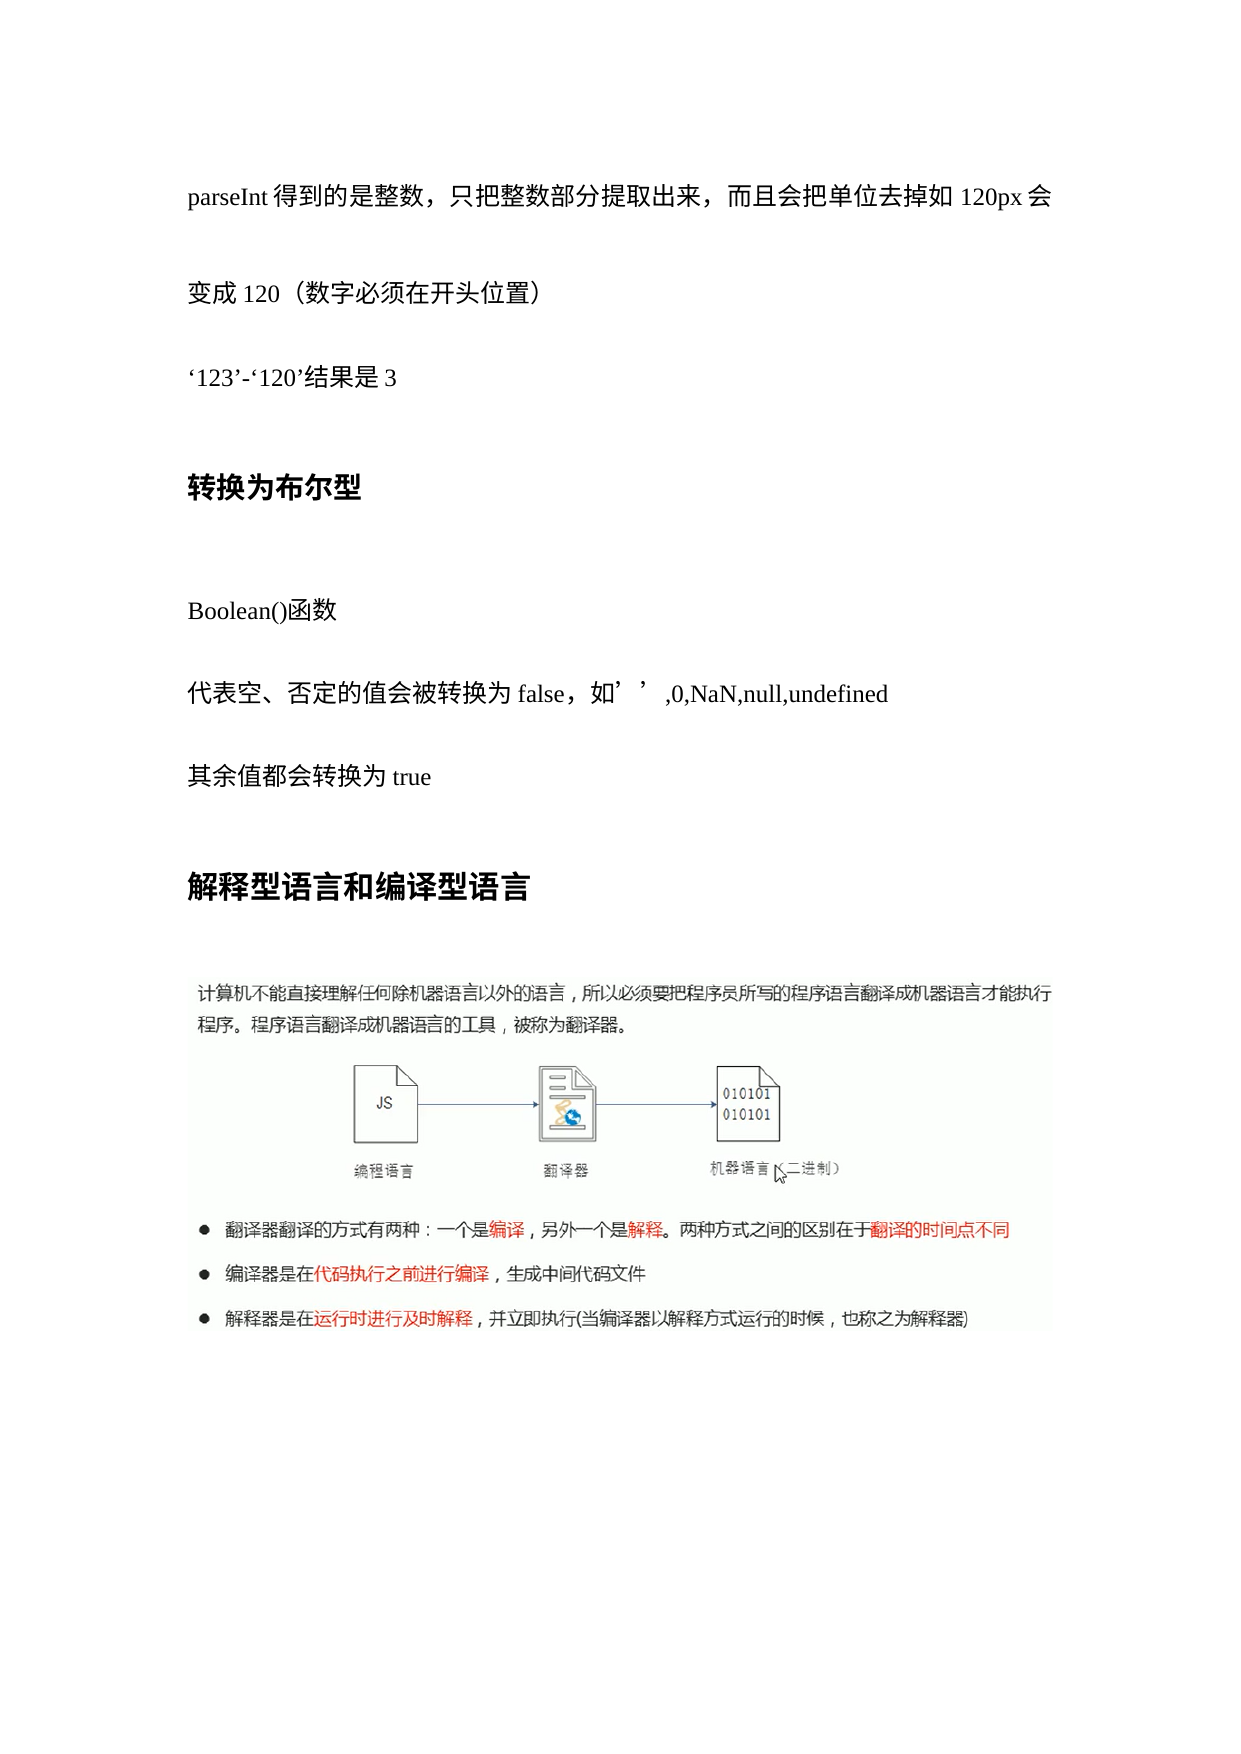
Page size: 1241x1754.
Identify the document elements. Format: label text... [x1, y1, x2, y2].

subtitle 解释型语言和编译型语言 [187, 852, 1053, 917]
text 代表空、否定的值会被转换为false，如’’,0,NaN,null,undefined [187, 659, 1053, 724]
text Boolean()函数 [187, 576, 1053, 641]
text parseInt得到的是整数，只把整数部分提取出来，而且会把单位去掉如120px会变成120（数字必须在开头位置） [187, 162, 1053, 324]
text 其余值都会转换为true [187, 742, 1053, 807]
text ‘123’-‘120’结果是3 [187, 343, 1053, 408]
picture [187, 977, 1053, 1331]
subtitle 转换为布尔型 [187, 453, 1053, 518]
